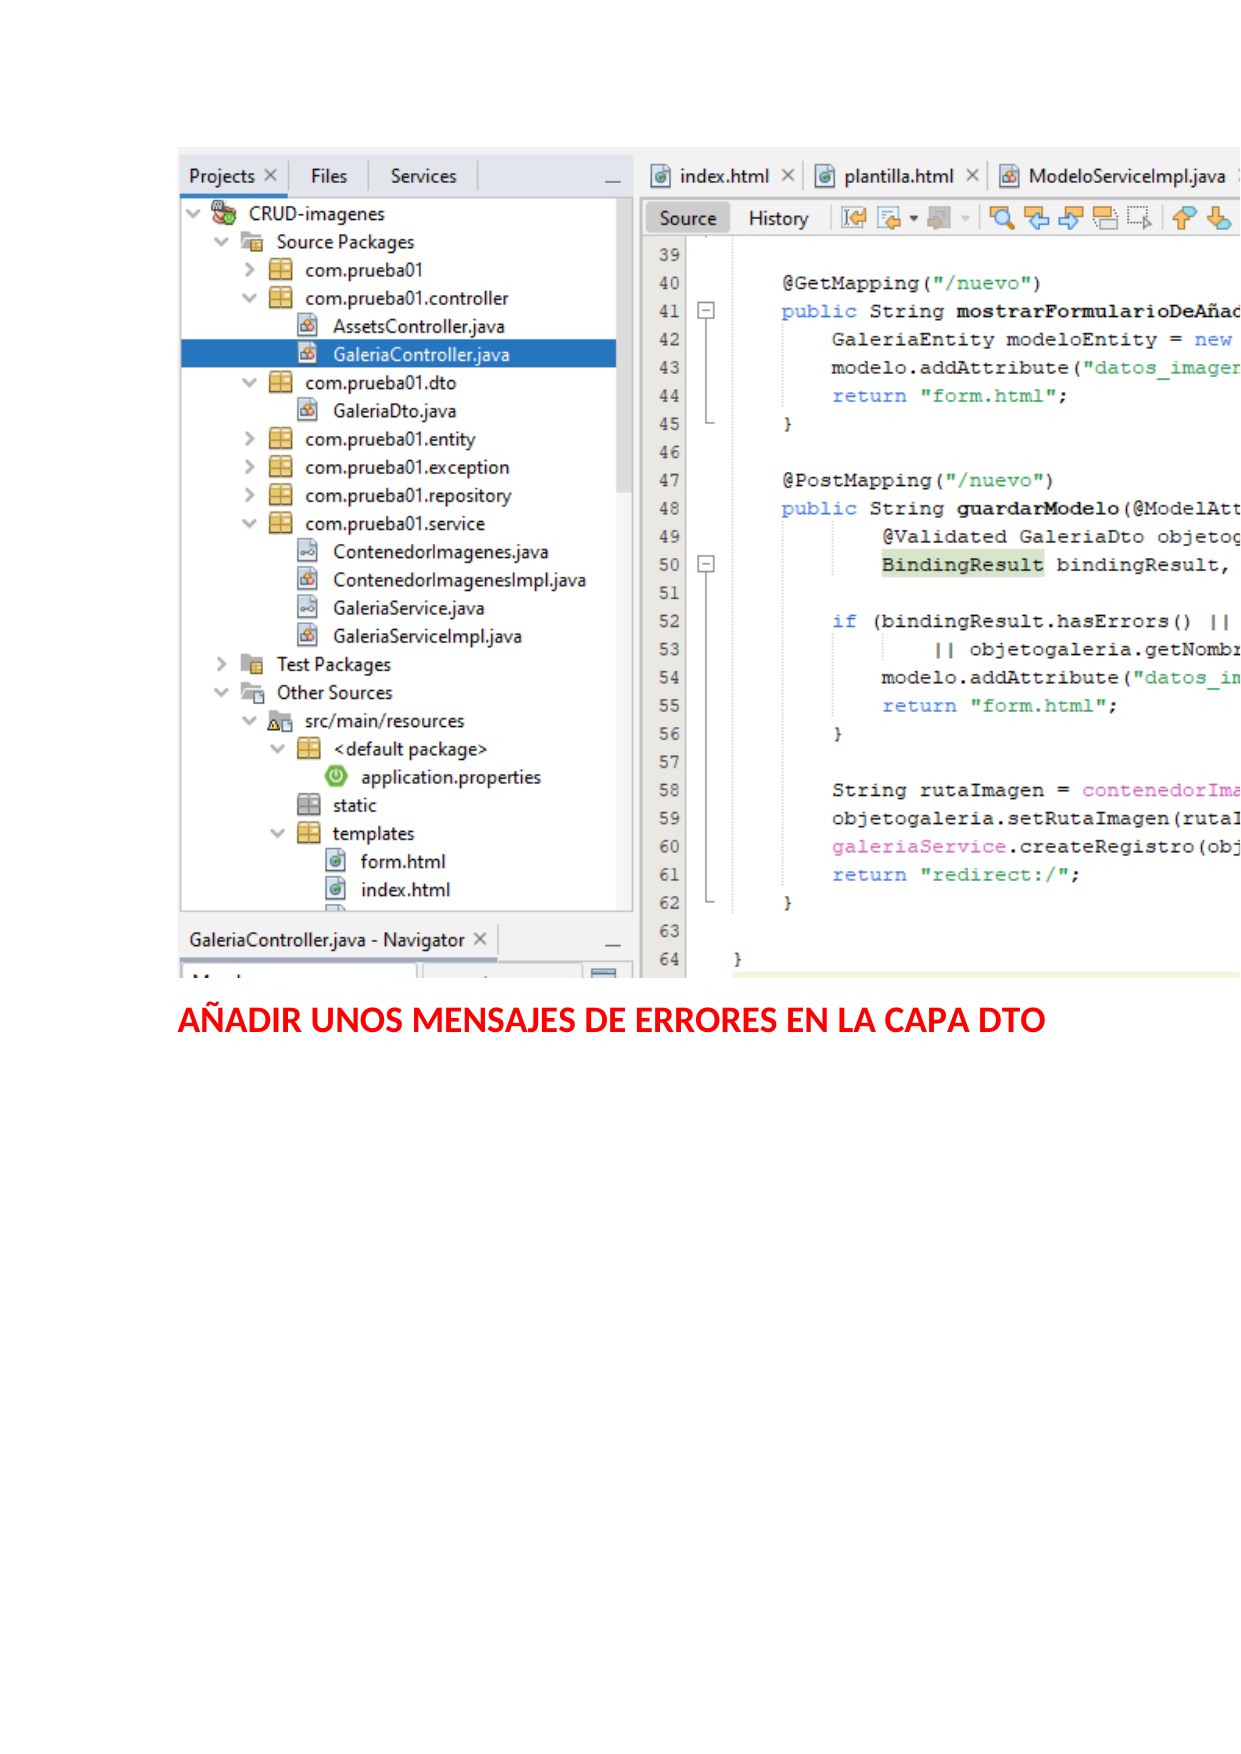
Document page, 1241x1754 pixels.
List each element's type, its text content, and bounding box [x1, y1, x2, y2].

picture [177, 147, 1241, 978]
text AÑADIR UNOS MENSAJES DE ERRORES EN LA CAPA DTO [177, 996, 1063, 1042]
